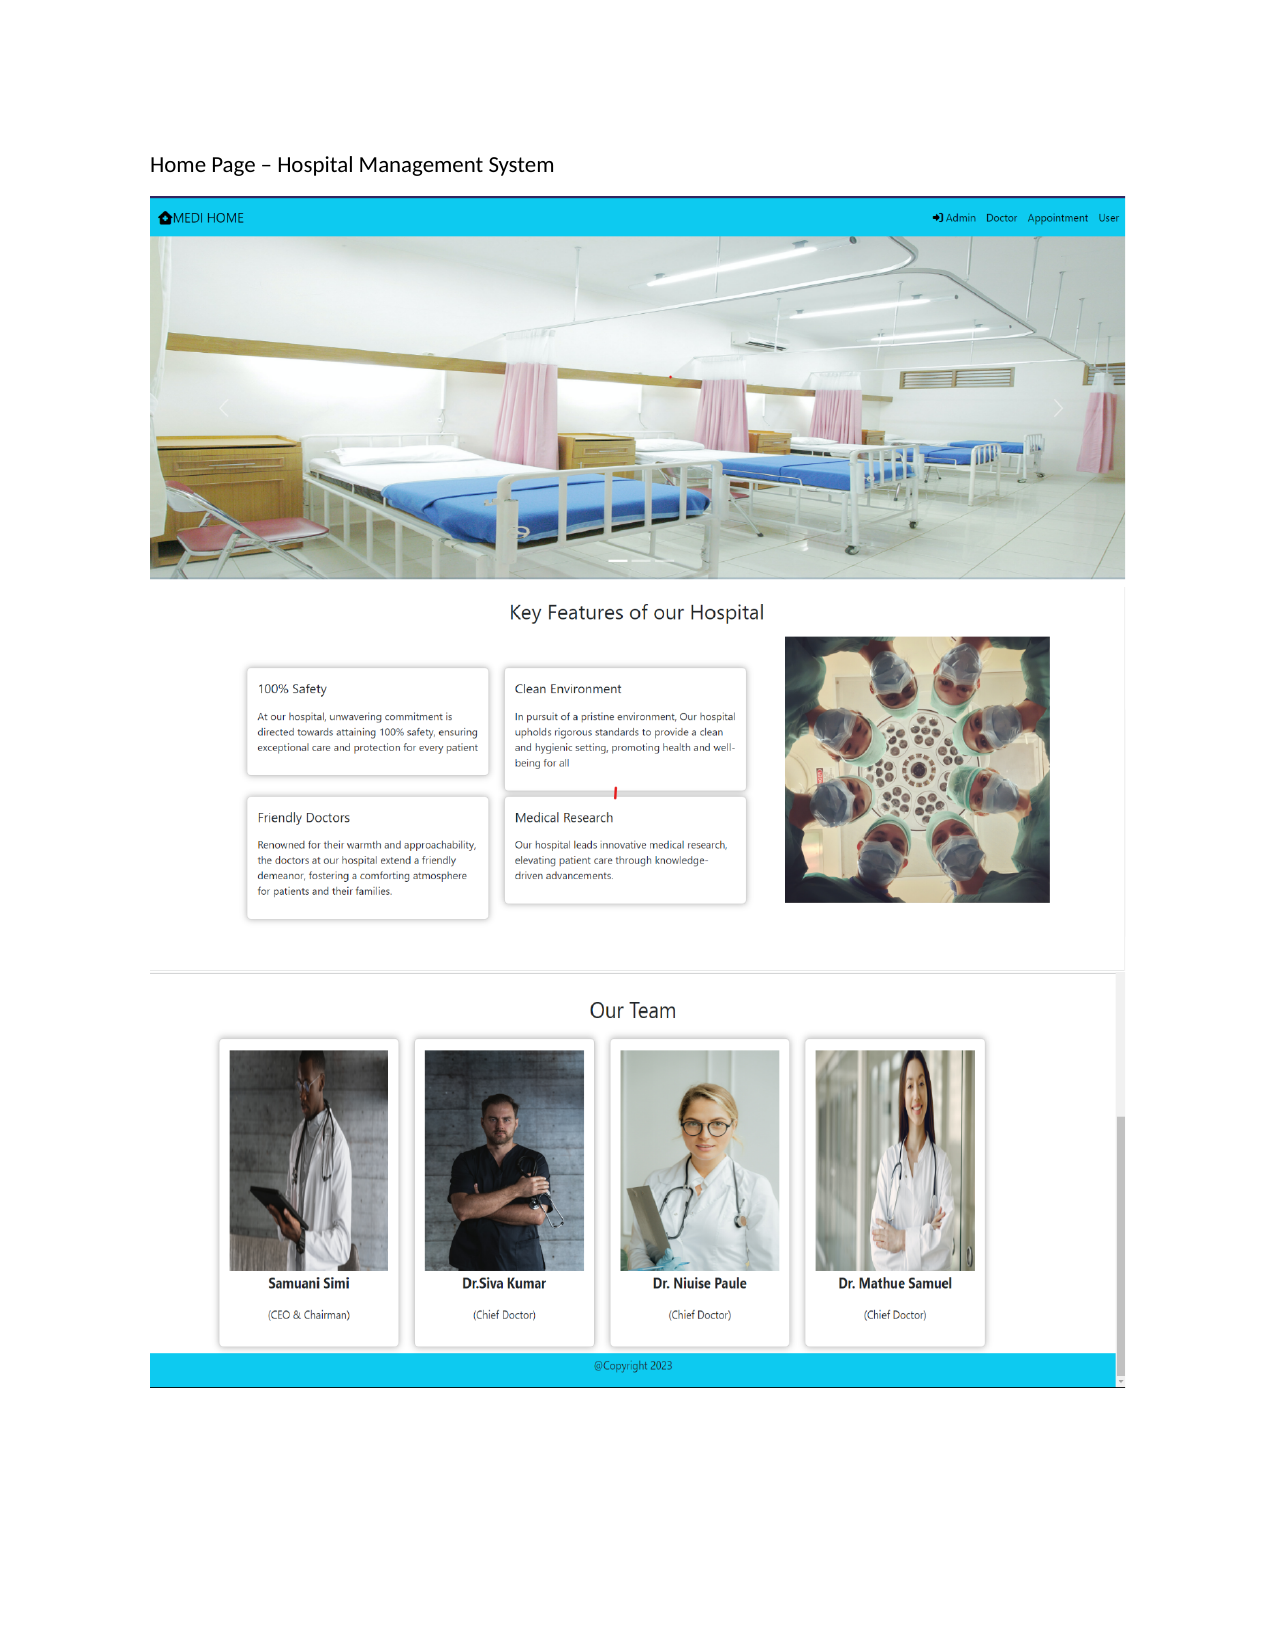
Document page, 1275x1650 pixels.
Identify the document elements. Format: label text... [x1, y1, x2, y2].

picture [150, 972, 1125, 1388]
picture [150, 587, 1125, 971]
picture [150, 196, 1125, 586]
text Home Page – Hospital Management System [150, 150, 1125, 178]
